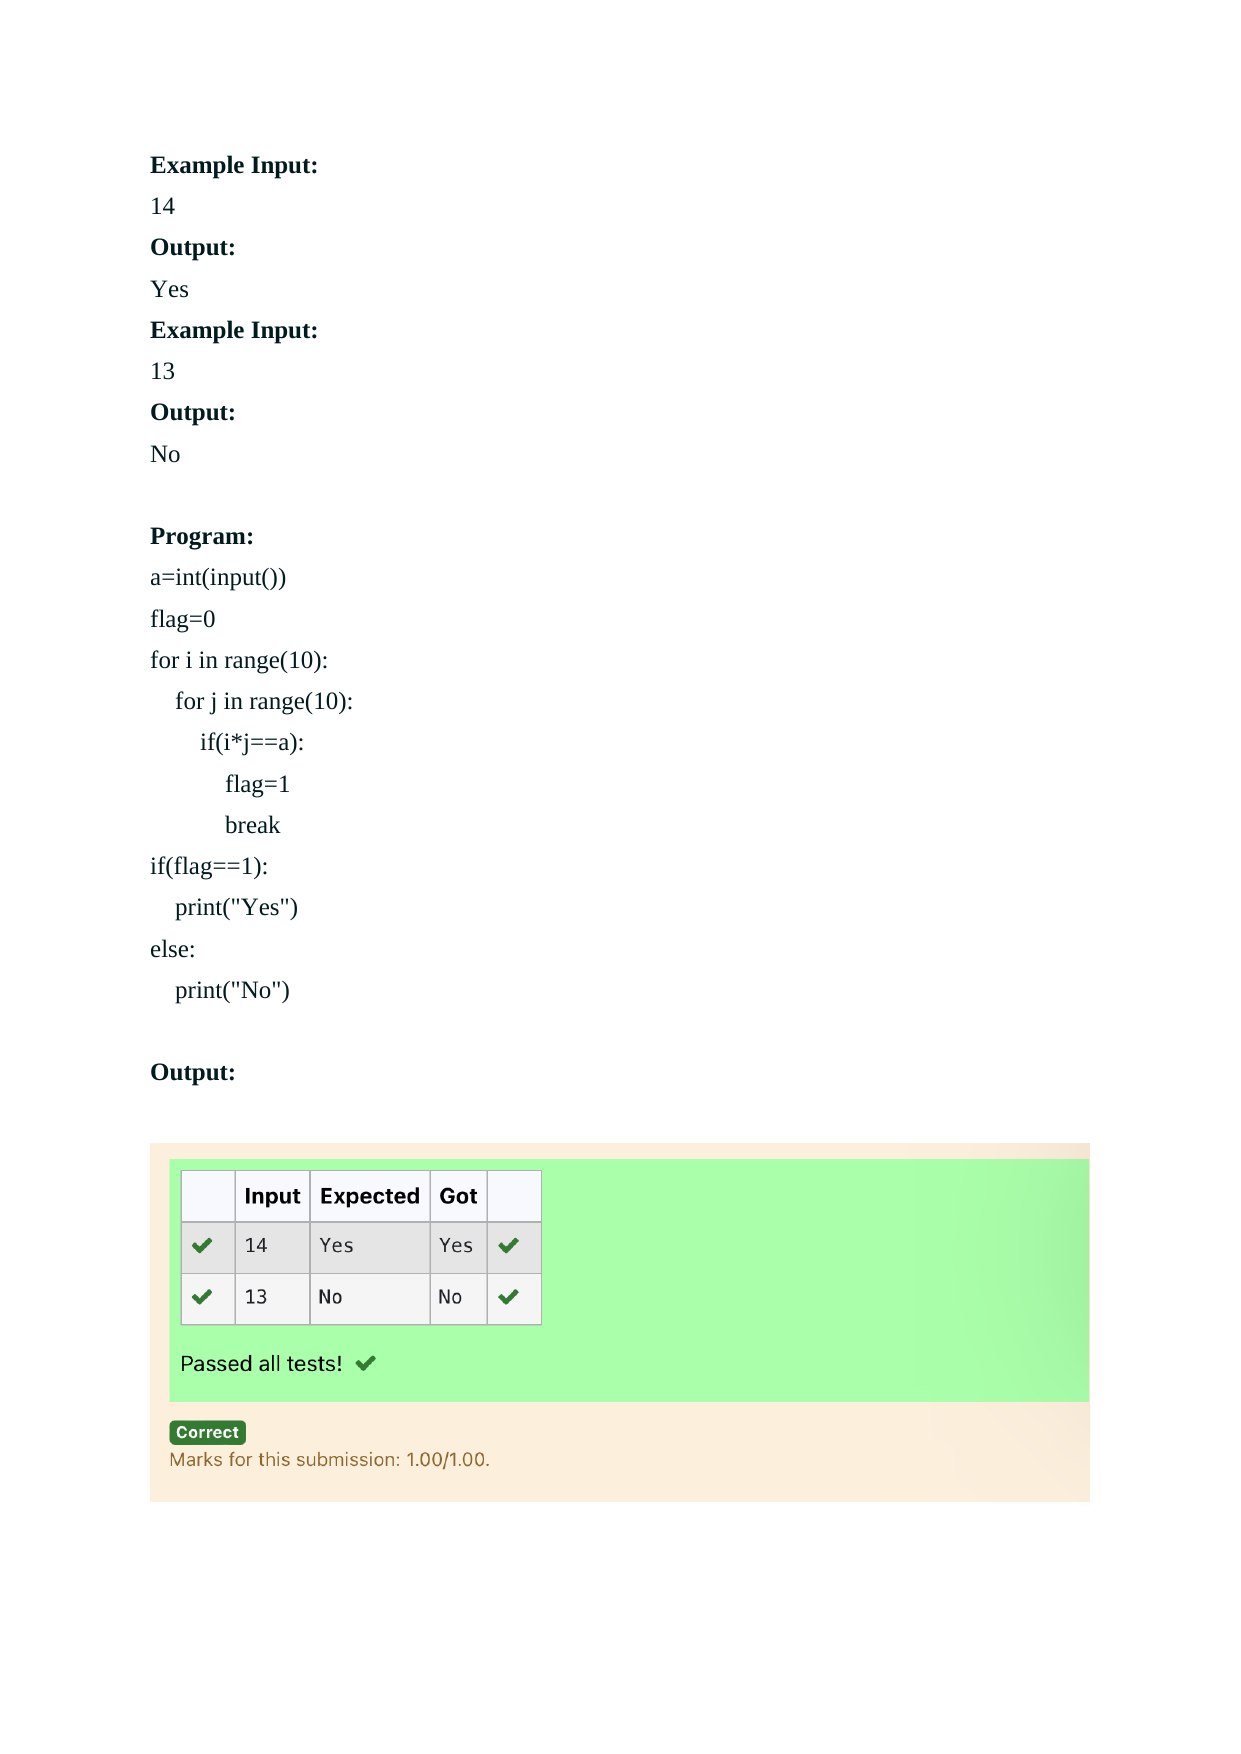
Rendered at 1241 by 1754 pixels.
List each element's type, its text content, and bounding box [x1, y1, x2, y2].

text Example Input: [150, 150, 1090, 179]
text No [150, 439, 1090, 467]
picture [150, 1143, 1091, 1506]
text for i in range(10): [150, 645, 1090, 674]
text flag=1 [150, 769, 1090, 797]
text Output: [150, 232, 1090, 261]
text 14 [150, 191, 1090, 220]
text Program: [150, 521, 1090, 550]
text if(i*j==a): [150, 727, 1090, 756]
text a=int(input()) [150, 562, 1090, 591]
text Yes [150, 274, 1090, 302]
text Example Input: [150, 315, 1090, 344]
text if(flag==1): [150, 851, 1090, 880]
text print("Yes") [150, 892, 1090, 921]
text else: [150, 934, 1090, 962]
text print("No") [150, 975, 1090, 1004]
text flag=0 [150, 604, 1090, 632]
text Output: [150, 1057, 1090, 1086]
text 13 [150, 356, 1090, 385]
text Output: [150, 397, 1090, 426]
text break [150, 810, 1090, 839]
text for j in range(10): [150, 686, 1090, 715]
